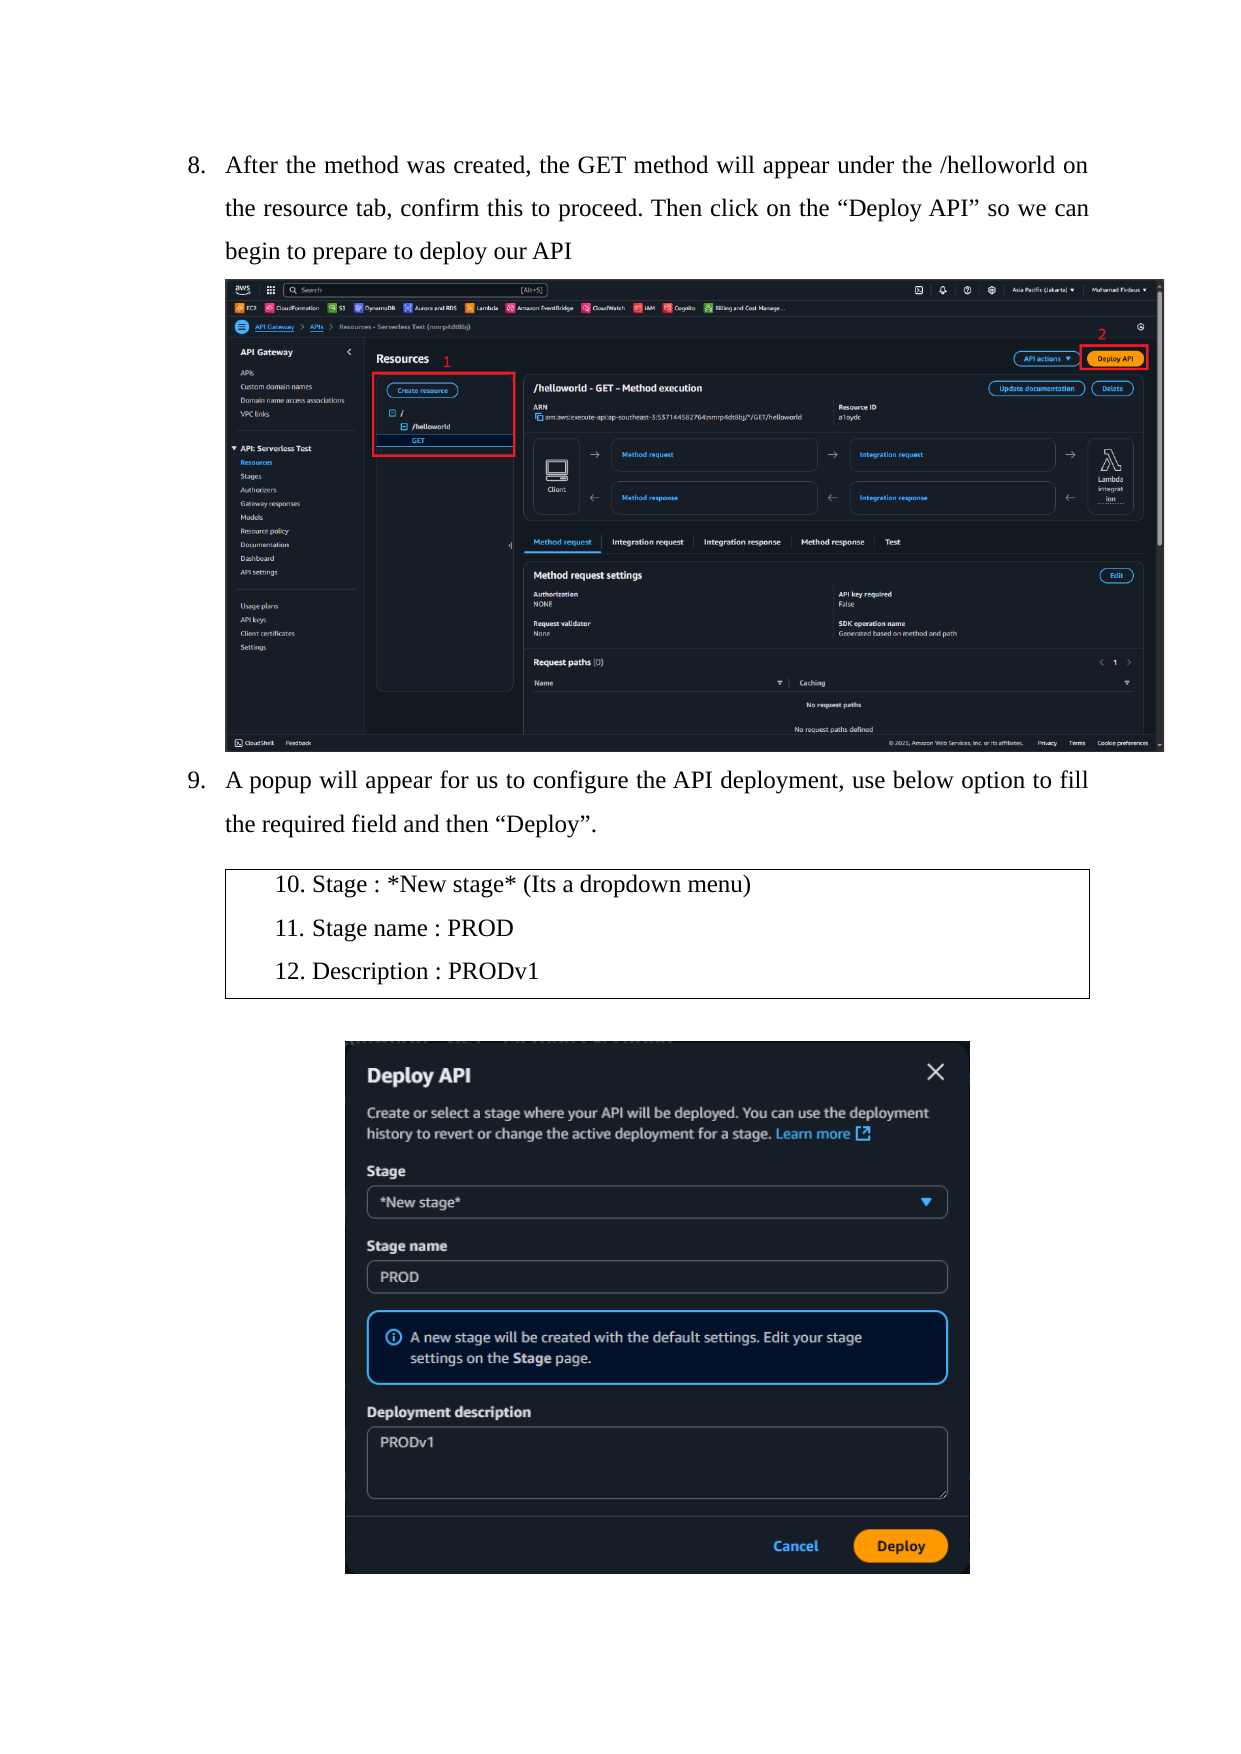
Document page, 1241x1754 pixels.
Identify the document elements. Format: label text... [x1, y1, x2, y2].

list After the method was created, the GET method will appear under the /helloworld on the resource tab, confirm this to proceed. Then click on the “Deploy API” so we can begin to prepare to deploy our API [187, 150, 1090, 265]
list A popup will appear for us to configure the API deployment, use below option to fill the required field and then “Deploy”. [187, 766, 1090, 837]
picture [345, 1041, 970, 1574]
table_header Stage : *New stage* (Its a dropdown menu) Stage name : PROD Description : PRODv1 [226, 870, 1089, 998]
picture [225, 279, 1165, 752]
